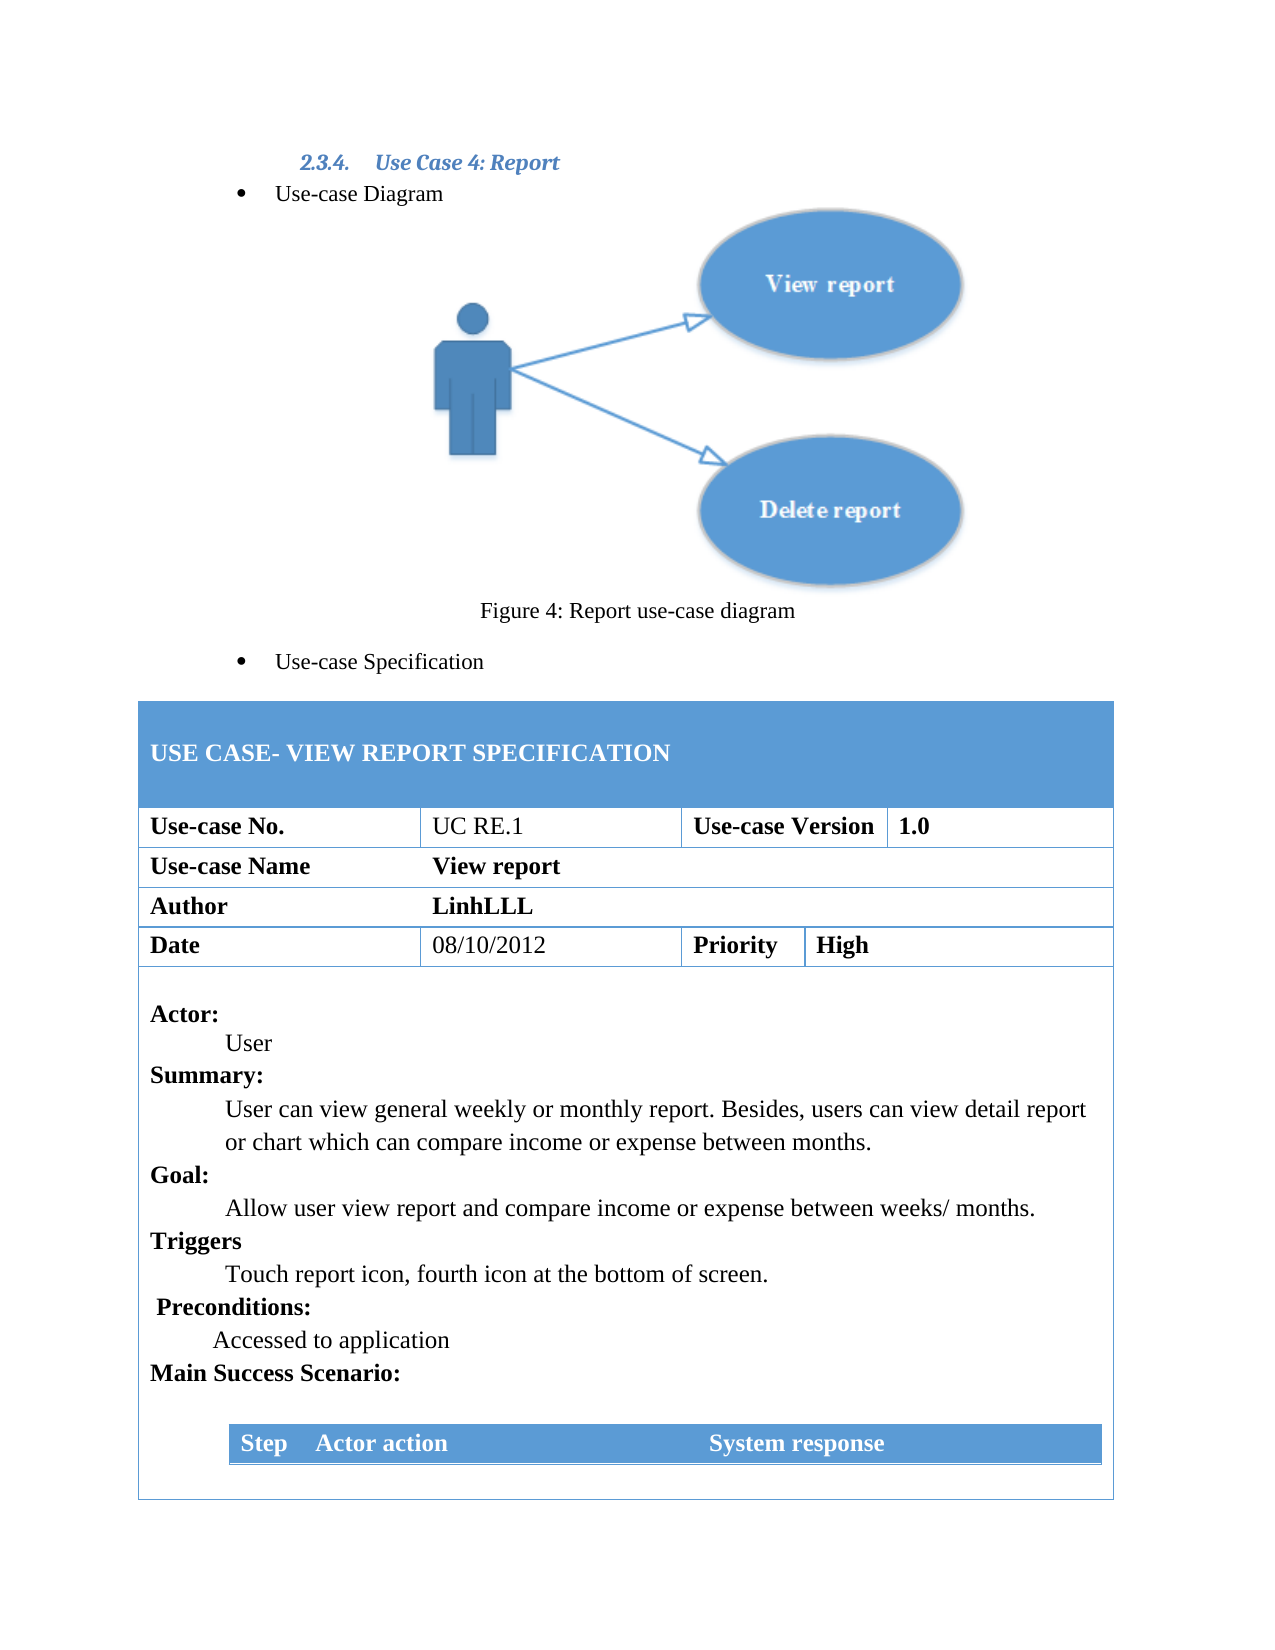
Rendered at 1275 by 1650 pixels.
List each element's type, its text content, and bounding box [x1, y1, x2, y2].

table_cell High [806, 928, 1113, 966]
table_cell LinhLLL [421, 888, 1113, 926]
table_header USE CASE- VIEW REPORT SPECIFICATION [139, 702, 1113, 807]
list Use-case Specification [237, 648, 1125, 675]
table_cell 1.0 [888, 808, 1113, 847]
table_cell UC RE.1 [421, 808, 681, 847]
table_cell Priority [682, 928, 804, 966]
table_cell Date [139, 928, 420, 966]
table_cell Use-case Version [682, 808, 887, 847]
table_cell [139, 967, 1113, 1499]
table_cell Author [139, 888, 421, 926]
text Figure 4: Report use-case diagram [150, 597, 1125, 624]
table_cell 08/10/2012 [421, 928, 681, 966]
picture [429, 206, 971, 598]
table_cell View report [421, 848, 1113, 887]
list Use-case Diagram [237, 180, 1125, 207]
subtitle Use Case 4: Report [300, 150, 1125, 176]
table_cell Use-case No. [139, 808, 420, 847]
table_cell Use-case Name [139, 848, 421, 887]
